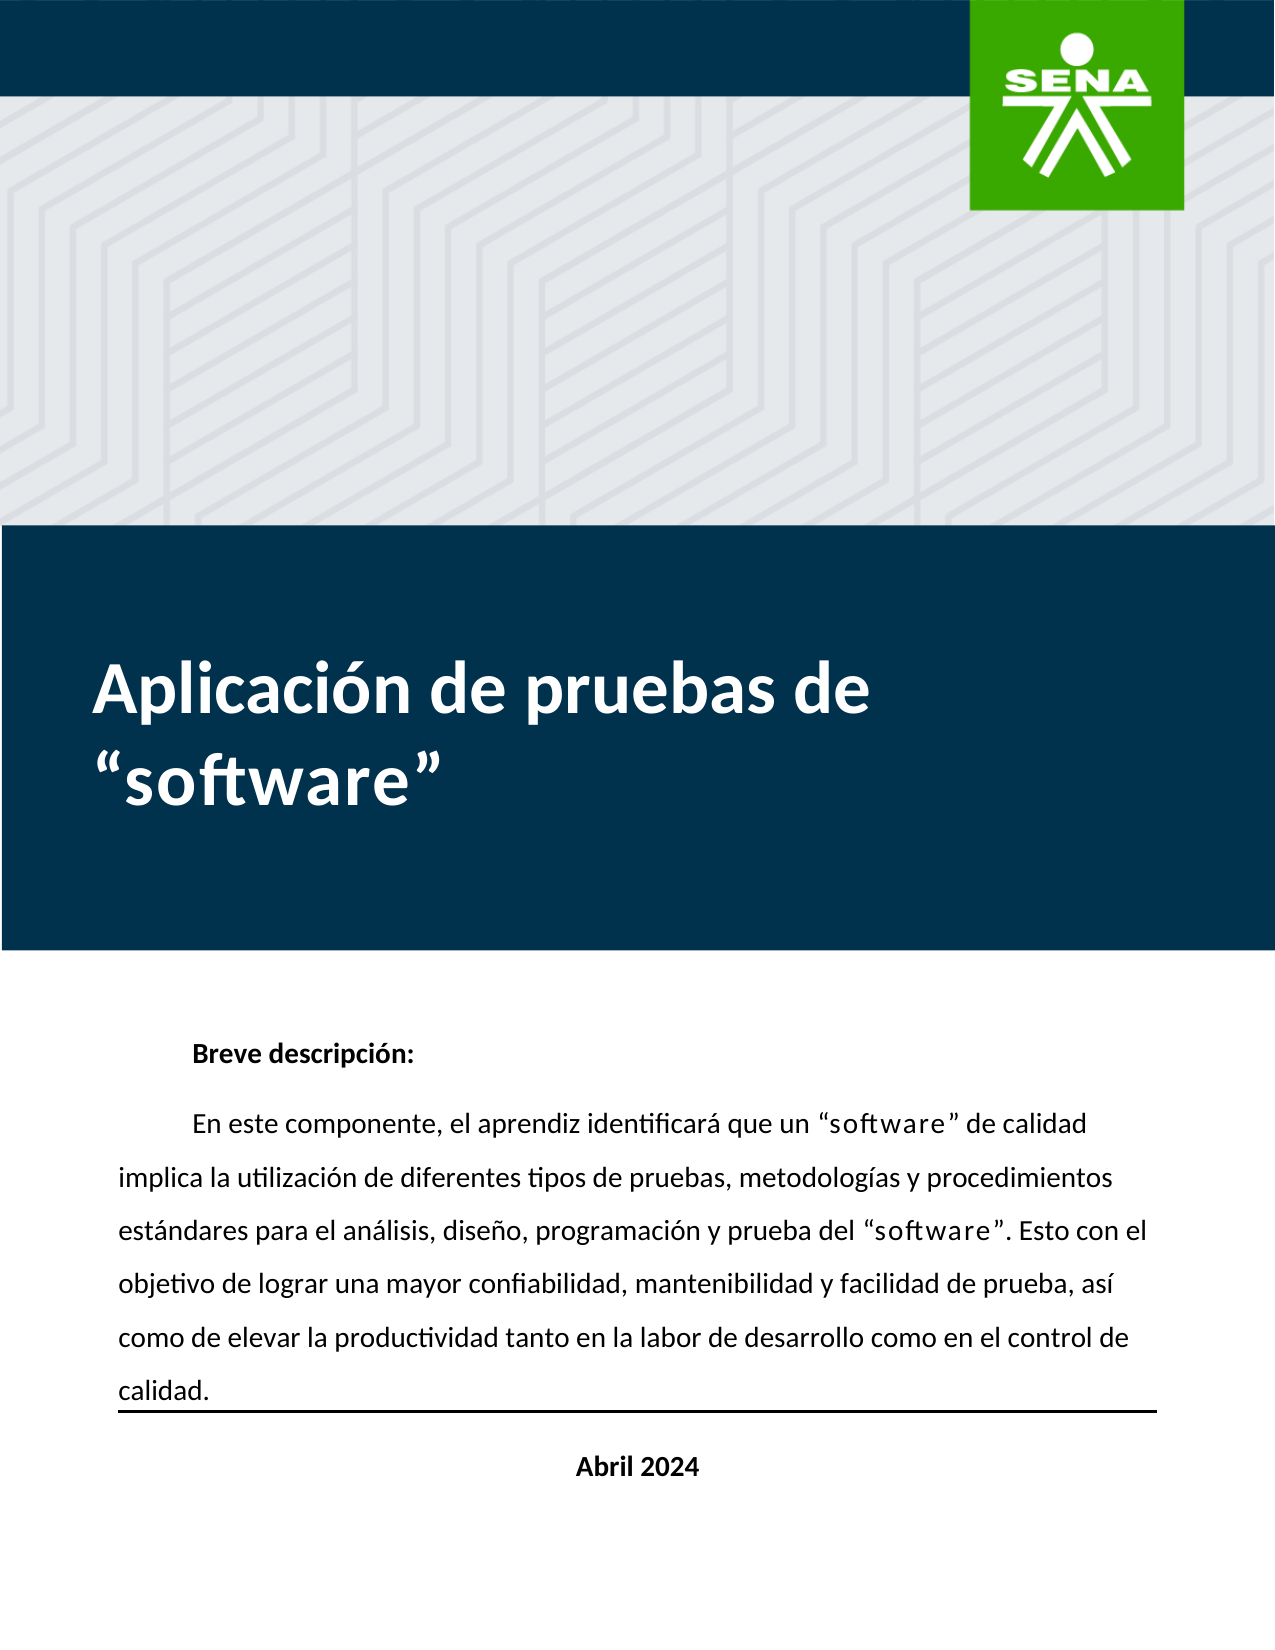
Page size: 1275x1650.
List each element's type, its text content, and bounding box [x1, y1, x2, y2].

text Abril 2024 [118, 1448, 1157, 1483]
picture [0, 0, 1274, 527]
text En este componente, el aprendiz identificará que un “software” de calidad implica la utilización de diferentes tipos de pruebas, metodologías y procedimientos estándares para el análisis, diseño, programación y prueba del “software”. Esto con el objetivo de lograr una mayor confiabilidad, mantenibilidad y facilidad de prueba, así como de elevar la productividad tanto en la labor de desarrollo como en el control de calidad. [118, 1105, 1157, 1410]
text Breve descripción: [118, 1035, 1157, 1071]
